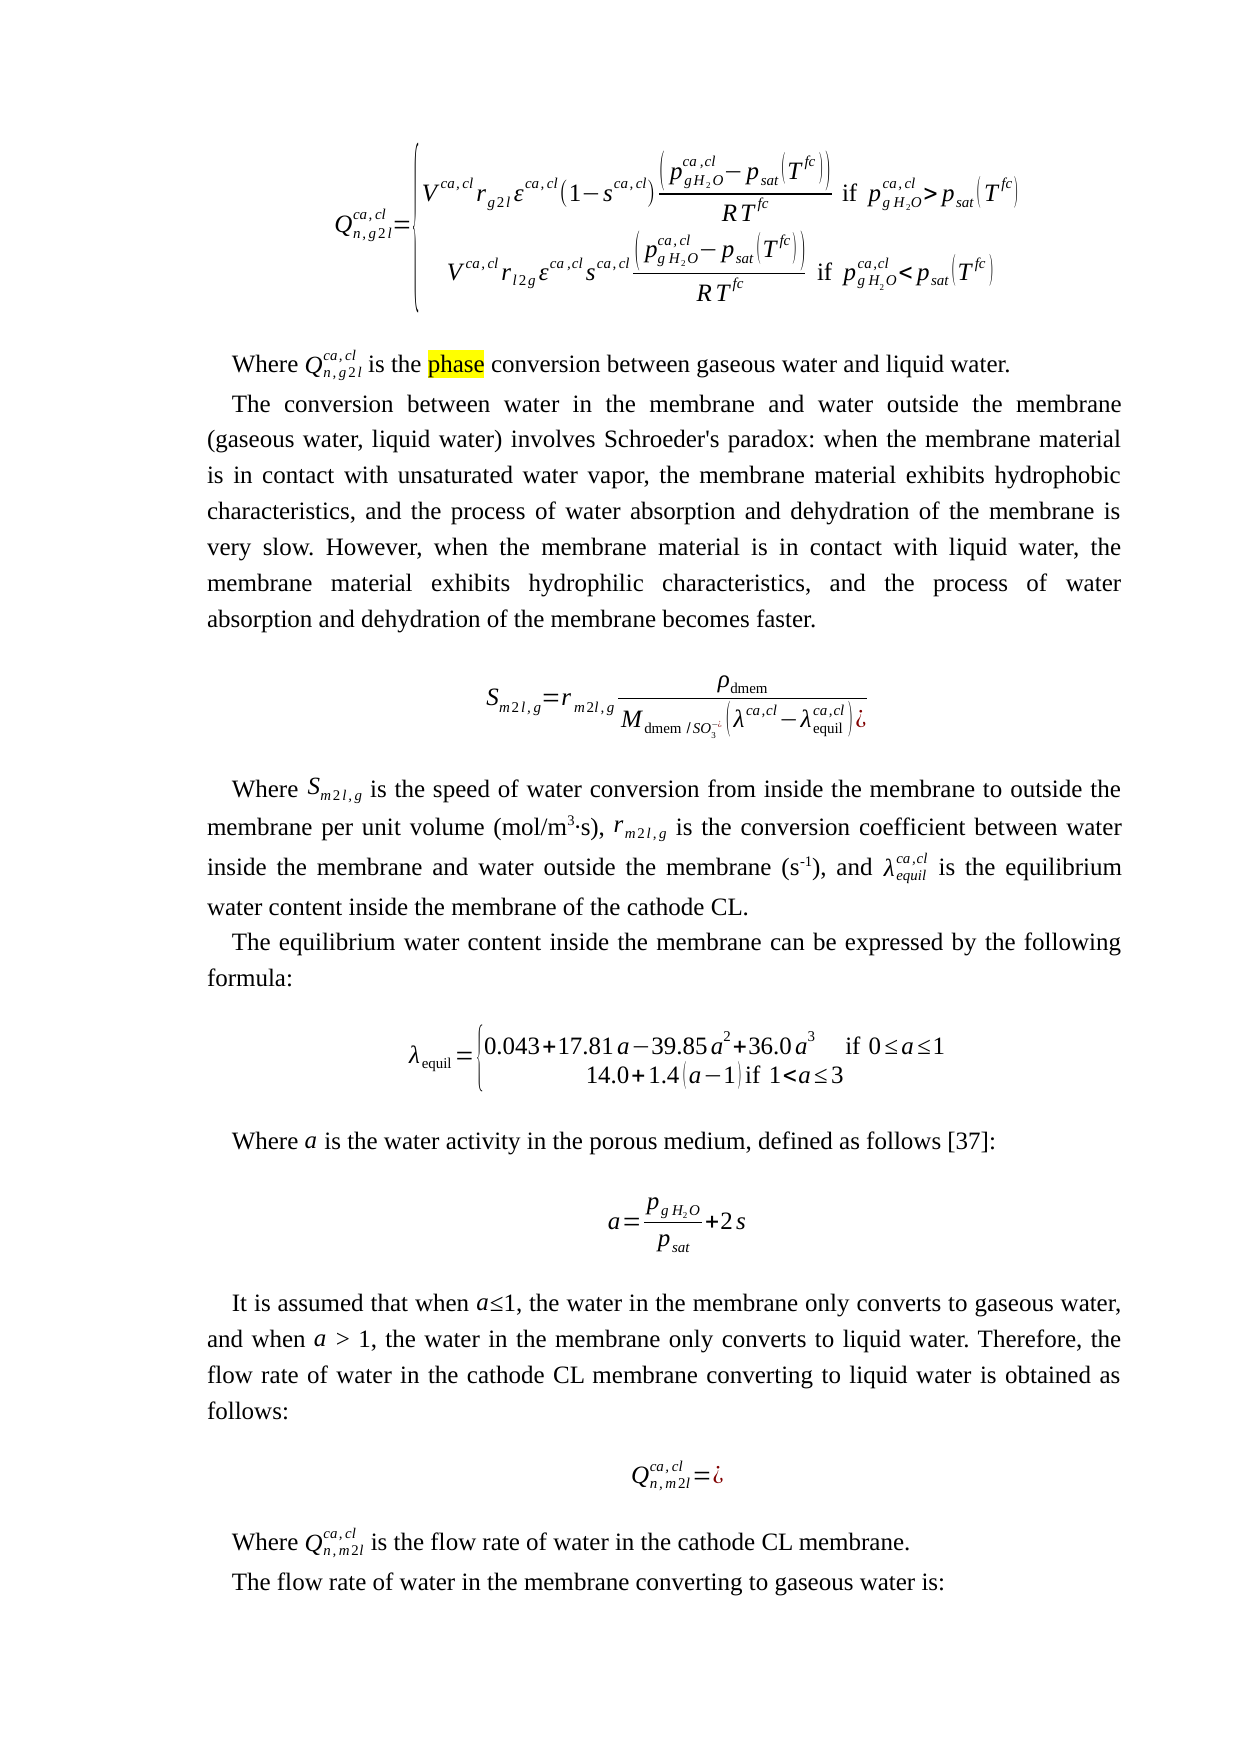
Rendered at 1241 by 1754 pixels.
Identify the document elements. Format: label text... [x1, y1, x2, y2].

text (35) [207, 1187, 1122, 1256]
text The conversion between water in the membrane and water outside the membrane (gaseous water, liquid water) involves Schroeder's paradox: when the membrane material is in contact with unsaturated water vapor, the membrane material exhibits hydrophobic characteristics, and the process of water absorption and dehydration of the membrane is very slow. However, when the membrane material is in contact with liquid water, the membrane material exhibits hydrophilic characteristics, and the process of water absorption and dehydration of the membrane becomes faster. [207, 389, 1122, 633]
text It is assumed that when ≤1, the water in the membrane only converts to gaseous water, and when > 1, the water in the membrane only converts to liquid water. Therefore, the flow rate of water in the cathode CL membrane converting to liquid water is obtained as follows: [207, 1288, 1122, 1425]
text Where is the water activity in the porous medium, defined as follows [37]: [207, 1126, 1122, 1155]
text The flow rate of water in the membrane converting to gaseous water is: [207, 1567, 1122, 1595]
text (36) [207, 1457, 1122, 1492]
text The equilibrium water content inside the membrane can be expressed by the following formula: [207, 927, 1122, 992]
text Where is the phase conversion between gaseous water and liquid water. [207, 347, 1122, 381]
text (32) [207, 142, 1122, 314]
text (33) [207, 665, 1122, 740]
text Where is the speed of water conversion from inside the membrane to outside the membrane per unit volume (mol/m3∙s), is the conversion coefficient between water inside the membrane and water outside the membrane (s-1), and is the equilibrium water content inside the membrane of the cathode CL. [207, 772, 1122, 920]
text (34) [207, 1024, 1122, 1094]
text Where is the flow rate of water in the cathode CL membrane. [207, 1524, 1122, 1559]
